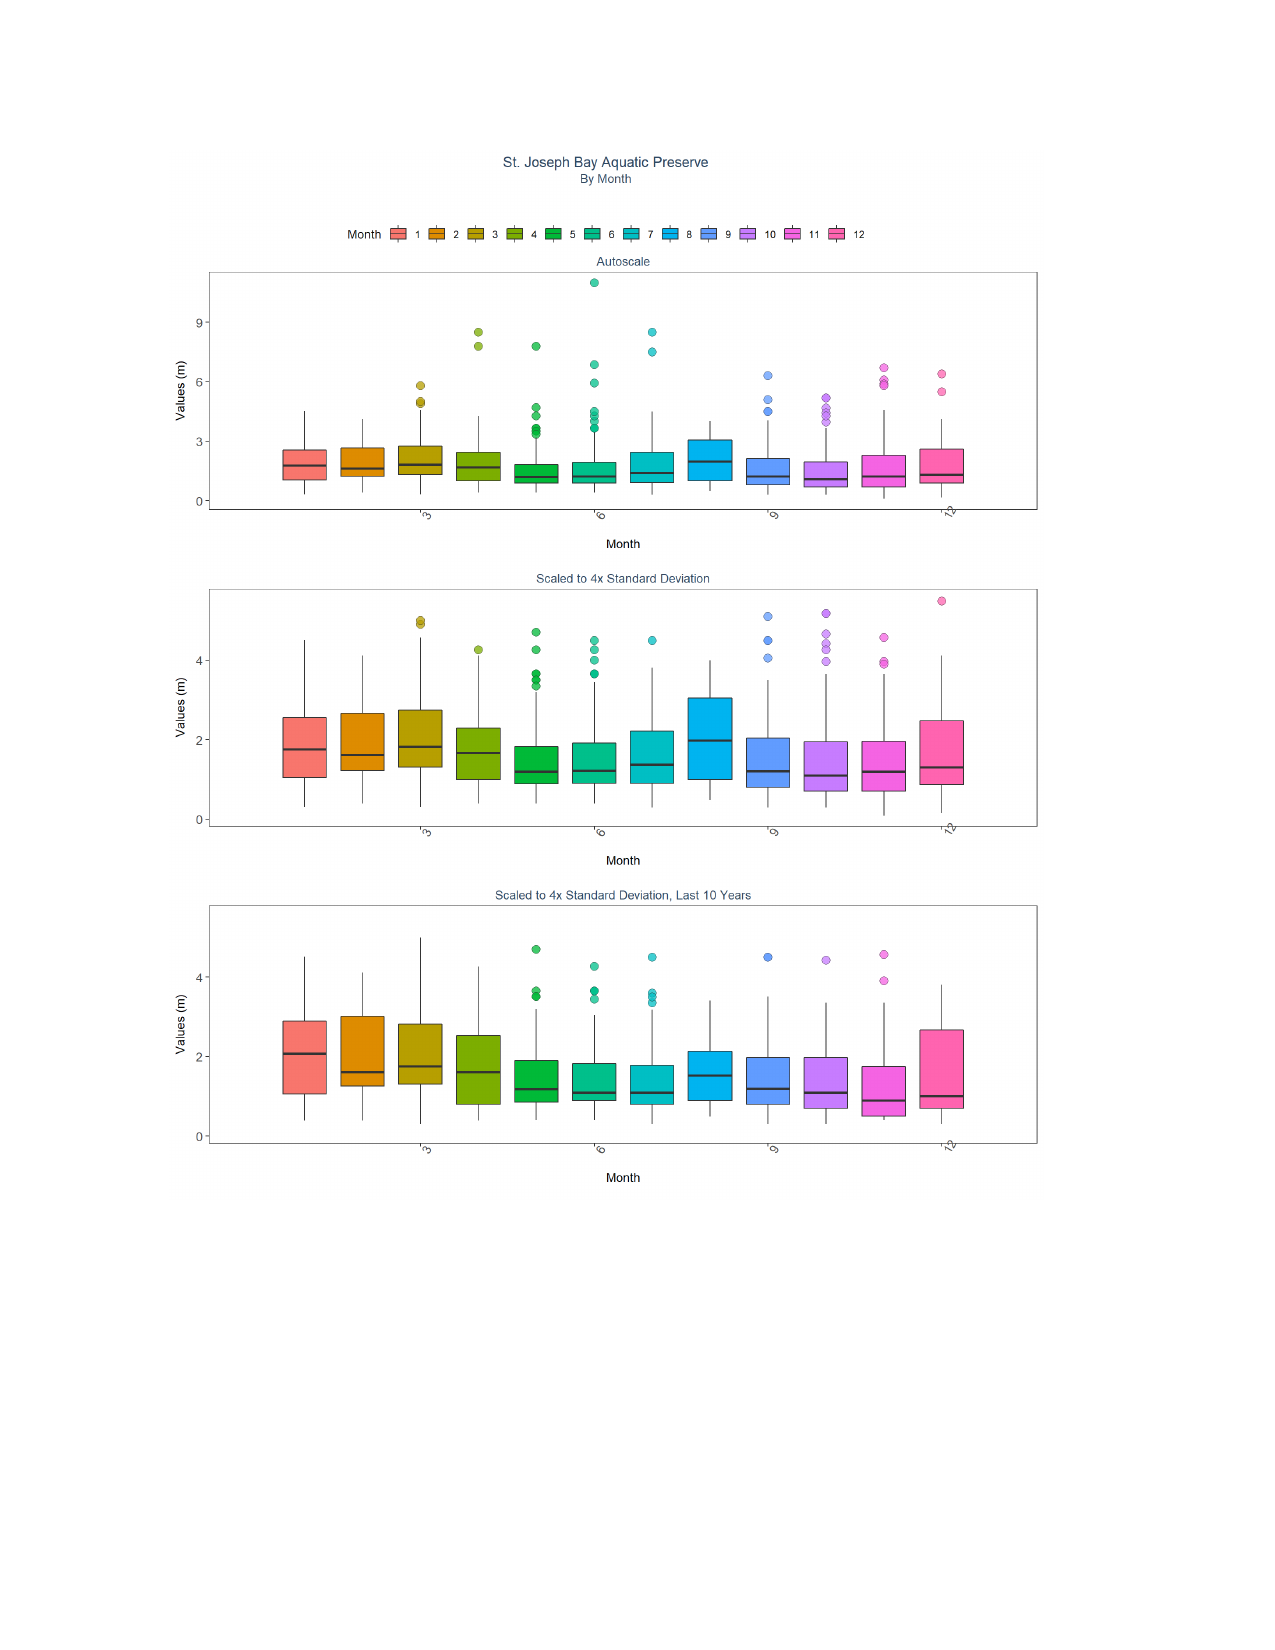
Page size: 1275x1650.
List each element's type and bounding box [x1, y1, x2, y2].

picture [168, 150, 1044, 1200]
